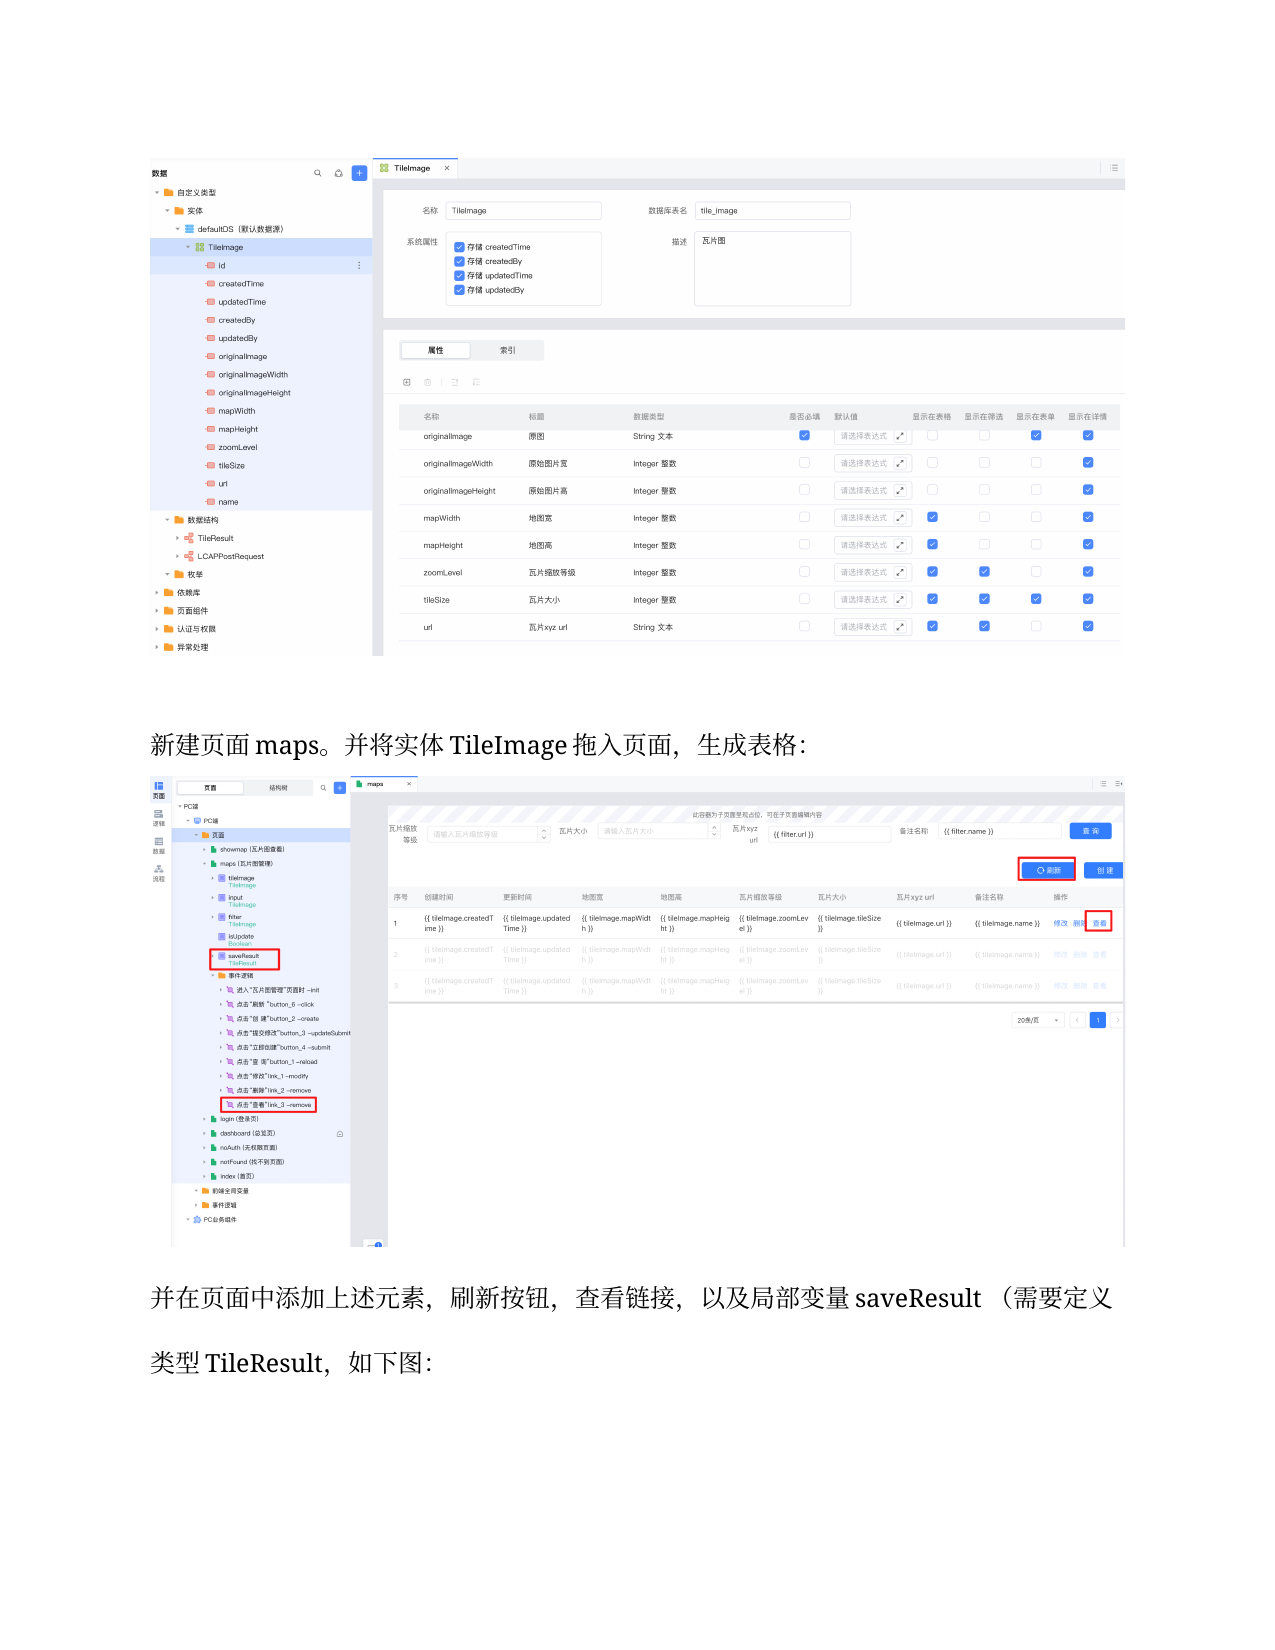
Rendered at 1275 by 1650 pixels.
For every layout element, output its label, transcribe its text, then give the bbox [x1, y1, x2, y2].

text 新建页面maps。并将实体TileImage拖入页面，生成表格： [150, 711, 1125, 776]
text 并在页面中添加上述元素，刷新按钮，查看链接，以及局部变量saveResult （需要定义类型TileResult，如下图： [150, 1264, 1125, 1394]
picture [150, 158, 1125, 656]
picture [150, 776, 1125, 1247]
